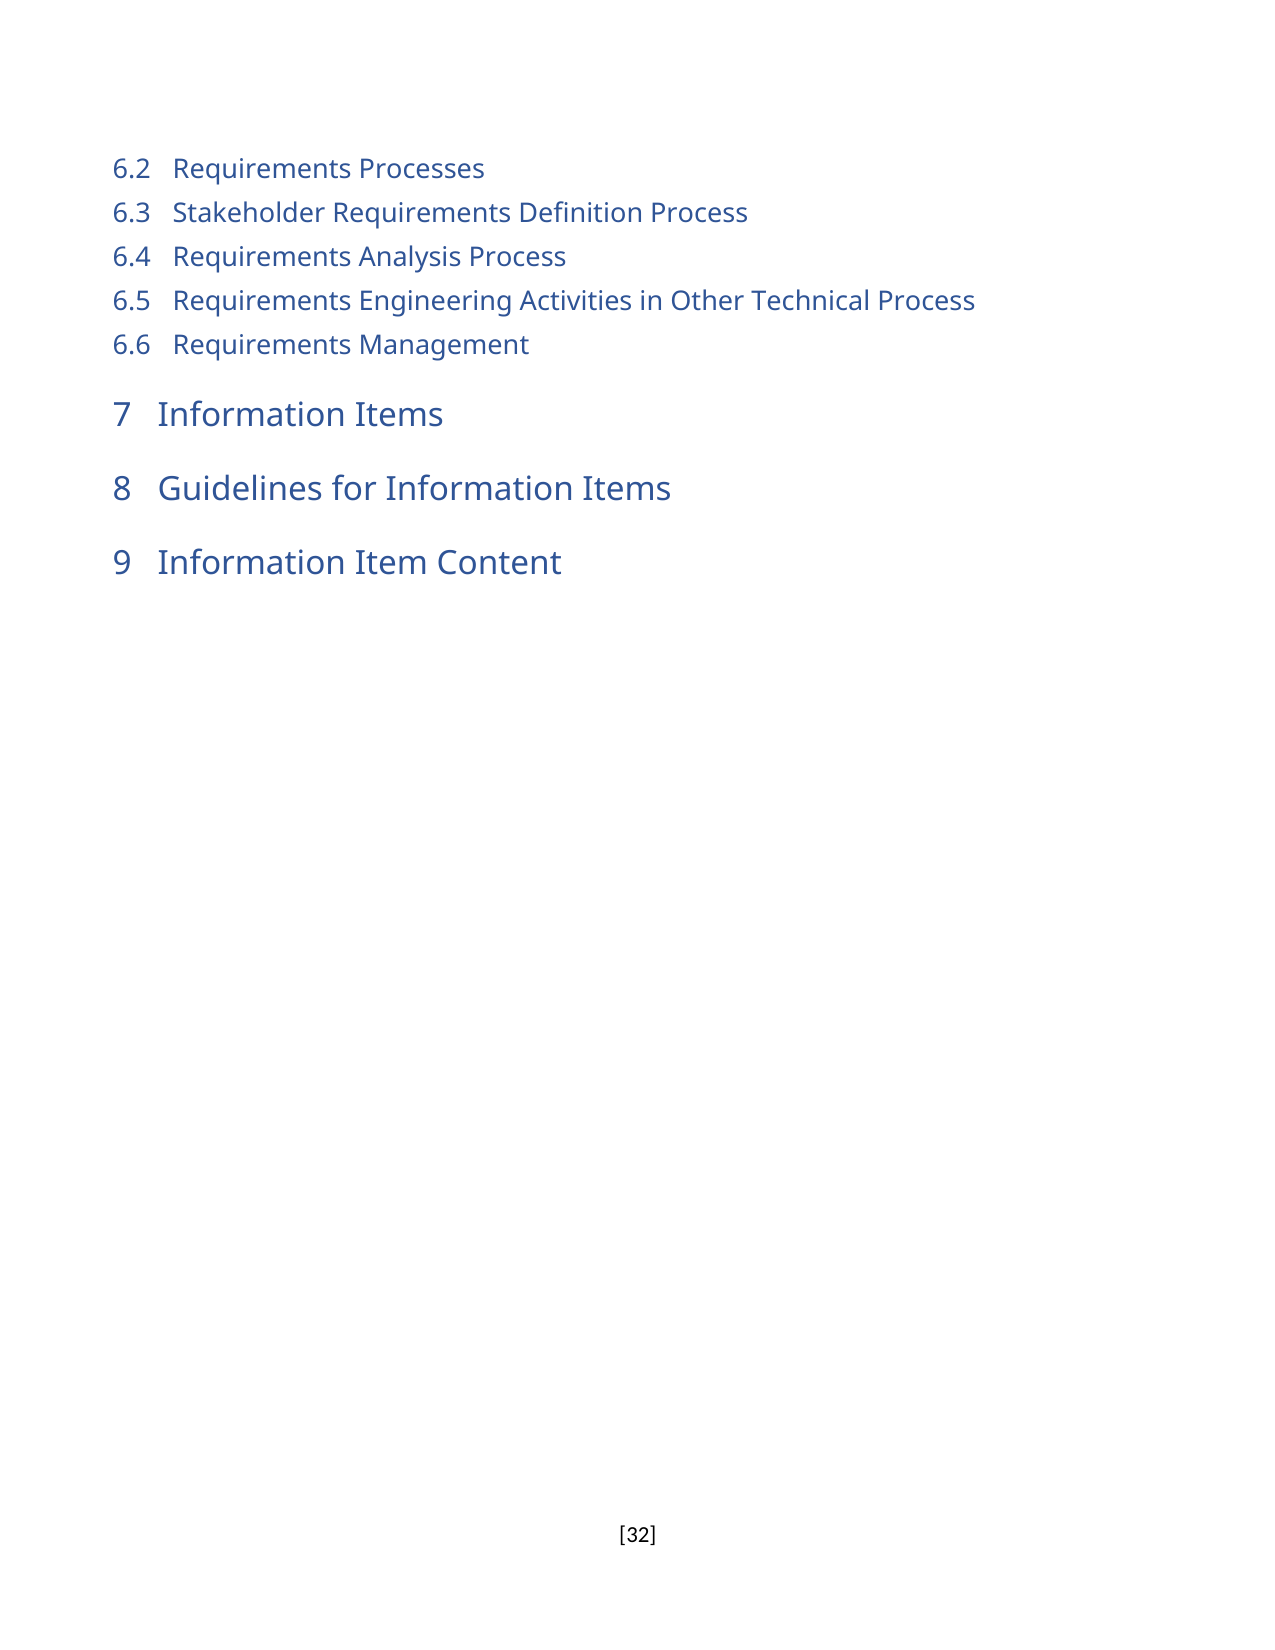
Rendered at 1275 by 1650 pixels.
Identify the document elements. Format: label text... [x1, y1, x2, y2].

subtitle Requirements Management [112, 326, 1162, 363]
subtitle Information Item Content [112, 538, 1162, 584]
subtitle Stakeholder Requirements Definition Process [112, 194, 1162, 231]
subtitle Requirements Processes [112, 150, 1162, 187]
subtitle Requirements Analysis Process [112, 238, 1162, 275]
subtitle Guidelines for Information Items [112, 464, 1162, 510]
subtitle Information Items [112, 391, 1162, 436]
subtitle Requirements Engineering Activities in Other Technical Process [112, 282, 1162, 319]
